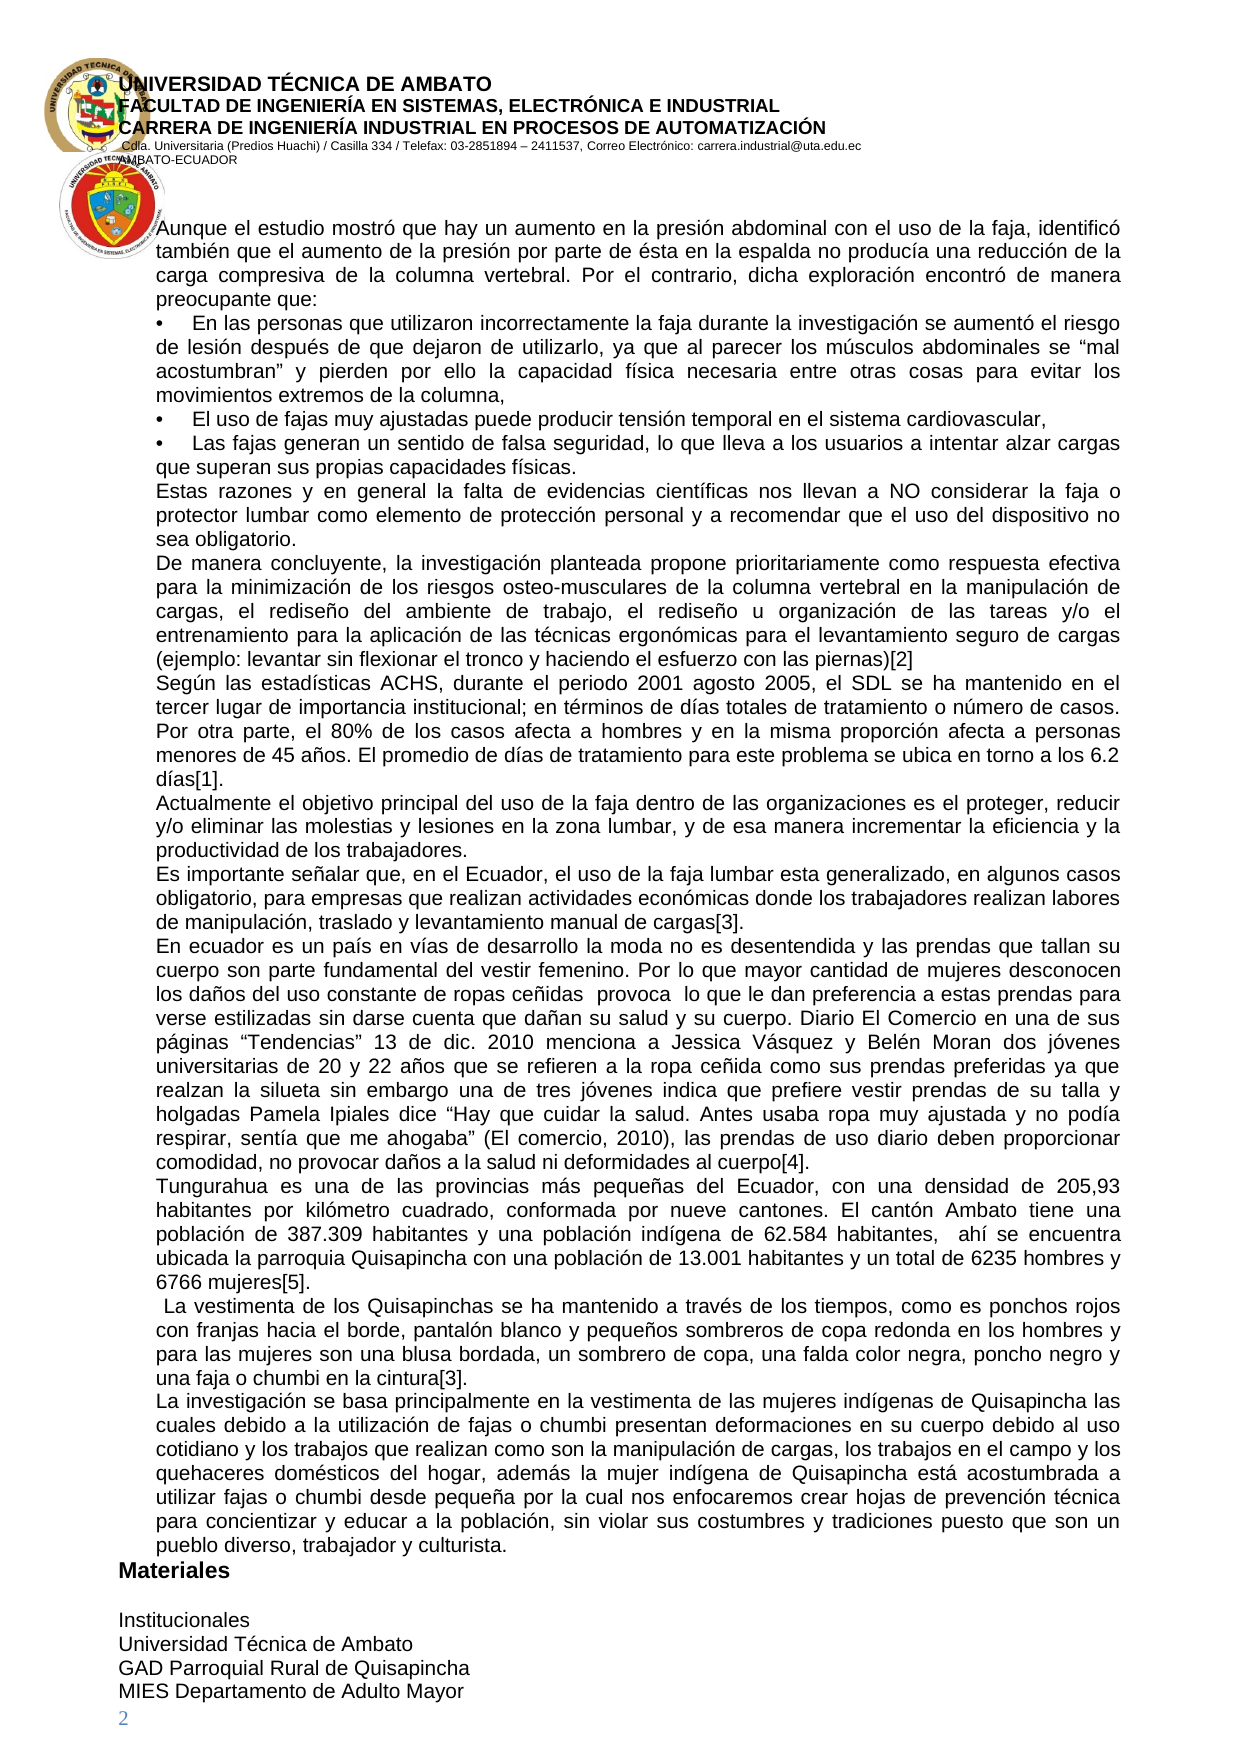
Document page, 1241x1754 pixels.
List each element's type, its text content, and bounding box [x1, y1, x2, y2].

text De manera concluyente, la investigación planteada propone prioritariamente como respuesta efectiva para la minimización de los riesgos osteo-musculares de la columna vertebral en la manipulación de cargas, el rediseño del ambiente de trabajo, el rediseño u organización de las tareas y/o el entrenamiento para la aplicación de las técnicas ergonómicas para el levantamiento seguro de cargas (ejemplo: levantar sin flexionar el tronco y haciendo el esfuerzo con las piernas)[2] [156, 551, 1122, 671]
text Actualmente el objetivo principal del uso de la faja dentro de las organizaciones es el proteger, reducir y/o eliminar las molestias y lesiones en la zona lumbar, y de esa manera incrementar la eficiencia y la productividad de los trabajadores. [156, 790, 1122, 862]
picture [146, 101, 151, 110]
text • En las personas que utilizaron incorrectamente la faja durante la investigación se aumentó el riesgo de lesión después de que dejaron de utilizarlo, ya que al parecer los músculos abdominales se “mal acostumbran” y pierden por ello la capacidad física necesaria entre otras cosas para evitar los movimientos extremos de la columna, [156, 311, 1122, 407]
text Según las estadísticas ACHS, durante el periodo 2001 agosto 2005, el SDL se ha mantenido en el tercer lugar de importancia institucional; en términos de días totales de tratamiento o número de casos. Por otra parte, el 80% de los casos afecta a hombres y en la misma proporción afecta a personas menores de 45 años. El promedio de días de tratamiento para este problema se ubica en torno a los 6.2 días[1]. [156, 671, 1122, 790]
text • El uso de fajas muy ajustadas puede producir tensión temporal en el sistema cardiovascular, [156, 407, 1122, 431]
text Es importante señalar que, en el Ecuador, el uso de la faja lumbar esta generalizado, en algunos casos obligatorio, para empresas que realizan actividades económicas donde los trabajadores realizan labores de manipulación, traslado y levantamiento manual de cargas[3]. [156, 862, 1122, 934]
text Estas razones y en general la falta de evidencias científicas nos llevan a NO considerar la faja o protector lumbar como elemento de protección personal y a recomendar que el uso del dispositivo no sea obligatorio. [156, 479, 1122, 551]
text • Las fajas generan un sentido de falsa seguridad, lo que lleva a los usuarios a intentar alzar cargas que superan sus propias capacidades físicas. [156, 431, 1122, 479]
text En ecuador es un país en vías de desarrollo la moda no es desentendida y las prendas que tallan su cuerpo son parte fundamental del vestir femenino. Por lo que mayor cantidad de mujeres desconocen los daños del uso constante de ropas ceñidas provoca lo que le dan preferencia a estas prendas para verse estilizadas sin darse cuenta que dañan su salud y su cuerpo. Diario El Comercio en una de sus páginas “Tendencias” 13 de dic. 2010 menciona a Jessica Vásquez y Belén Moran dos jóvenes universitarias de 20 y 22 años que se refieren a la ropa ceñida como sus prendas preferidas ya que realzan la silueta sin embargo una de tres jóvenes indica que prefiere vestir prendas de su talla y holgadas Pamela Ipiales dice “Hay que cuidar la salud. Antes usaba ropa muy ajustada y no podía respirar, sentía que me ahogaba” (El comercio, 2010), las prendas de uso diario deben proporcionar comodidad, no provocar daños a la salud ni deformidades al cuerpo[4]. [156, 934, 1122, 1174]
text Aunque el estudio mostró que hay un aumento en la presión abdominal con el uso de la faja, identificó también que el aumento de la presión por parte de ésta en la espalda no producía una reducción de la carga compresiva de la columna vertebral. Por el contrario, dicha exploración encontró de manera preocupante que: [156, 215, 1122, 311]
text Tungurahua es una de las provincias más pequeñas del Ecuador, con una densidad de 205,93 habitantes por kilómetro cuadrado, conformada por nueve cantones. El cantón Ambato tiene una población de 387.309 habitantes y una población indígena de 62.584 habitantes, ahí se encuentra ubicada la parroquia Quisapincha con una población de 13.001 habitantes y un total de 6235 hombres y 6766 mujeres[5]. [156, 1174, 1122, 1293]
picture [44, 58, 165, 259]
text La investigación se basa principalmente en la vestimenta de las mujeres indígenas de Quisapincha las cuales debido a la utilización de fajas o chumbi presentan deformaciones en su cuerpo debido al uso cotidiano y los trabajos que realizan como son la manipulación de cargas, los trabajos en el campo y los quehaceres domésticos del hogar, además la mujer indígena de Quisapincha está acostumbrada a utilizar fajas o chumbi desde pequeña por la cual nos enfocaremos crear hojas de prevención técnica para concientizar y educar a la población, sin violar sus costumbres y tradiciones puesto que son un pueblo diverso, trabajador y culturista. [156, 1389, 1122, 1557]
text La vestimenta de los Quisapinchas se ha mantenido a través de los tiempos, como es ponchos rojos con franjas hacia el borde, pantalón blanco y pequeños sombreros de copa redonda en los hombres y para las mujeres son una blusa bordada, un sombrero de copa, una falda color negra, poncho negro y una faja o chumbi en la cintura[3]. [156, 1293, 1122, 1389]
